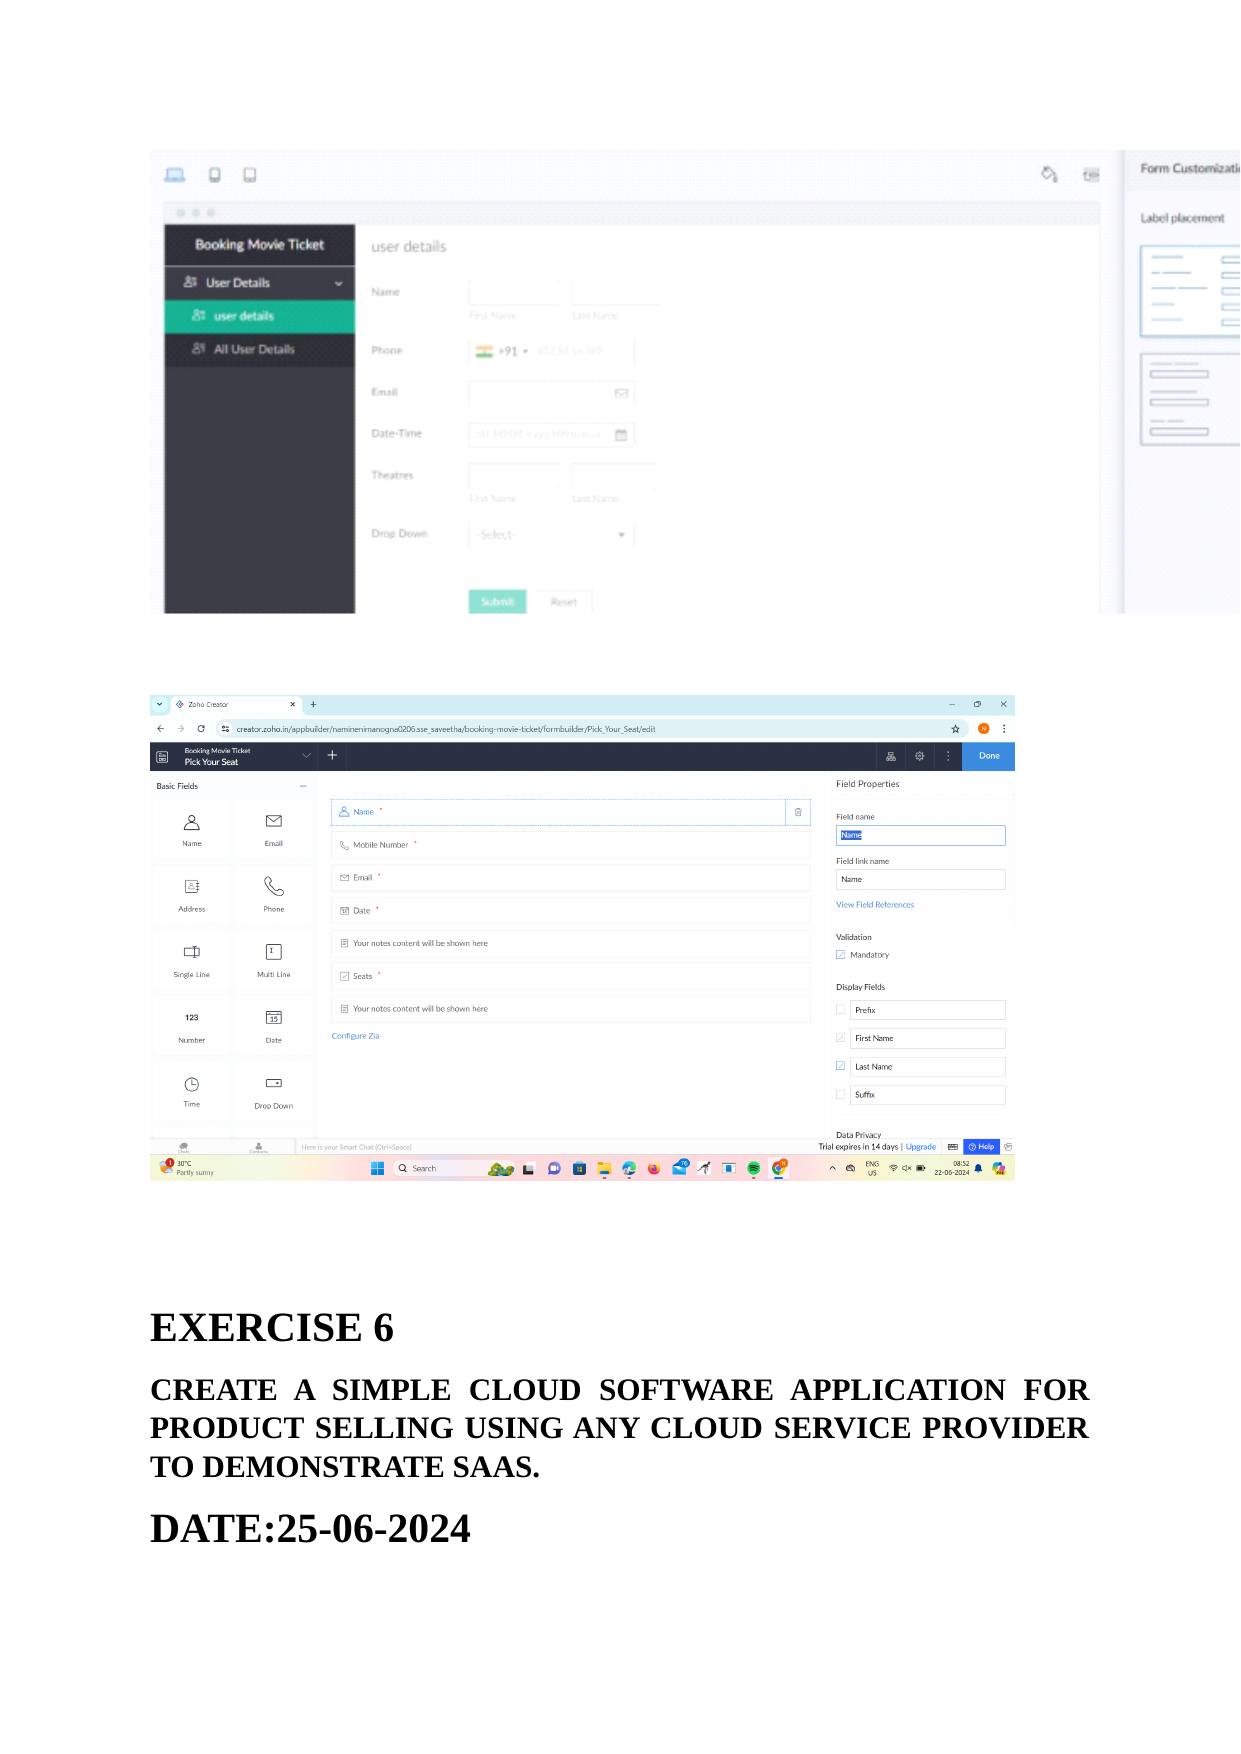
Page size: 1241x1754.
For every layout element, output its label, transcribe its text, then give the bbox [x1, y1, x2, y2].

text EXERCISE 6 [150, 1303, 1090, 1351]
text CREATE A SIMPLE CLOUD SOFTWARE APPLICATION FOR PRODUCT SELLING USING ANY CLOUD SERVICE PROVIDER TO DEMONSTRATE SAAS. [150, 1371, 1090, 1484]
picture [150, 150, 1241, 624]
picture [150, 695, 1015, 1181]
text DATE:25-06-2024 [150, 1504, 1090, 1552]
